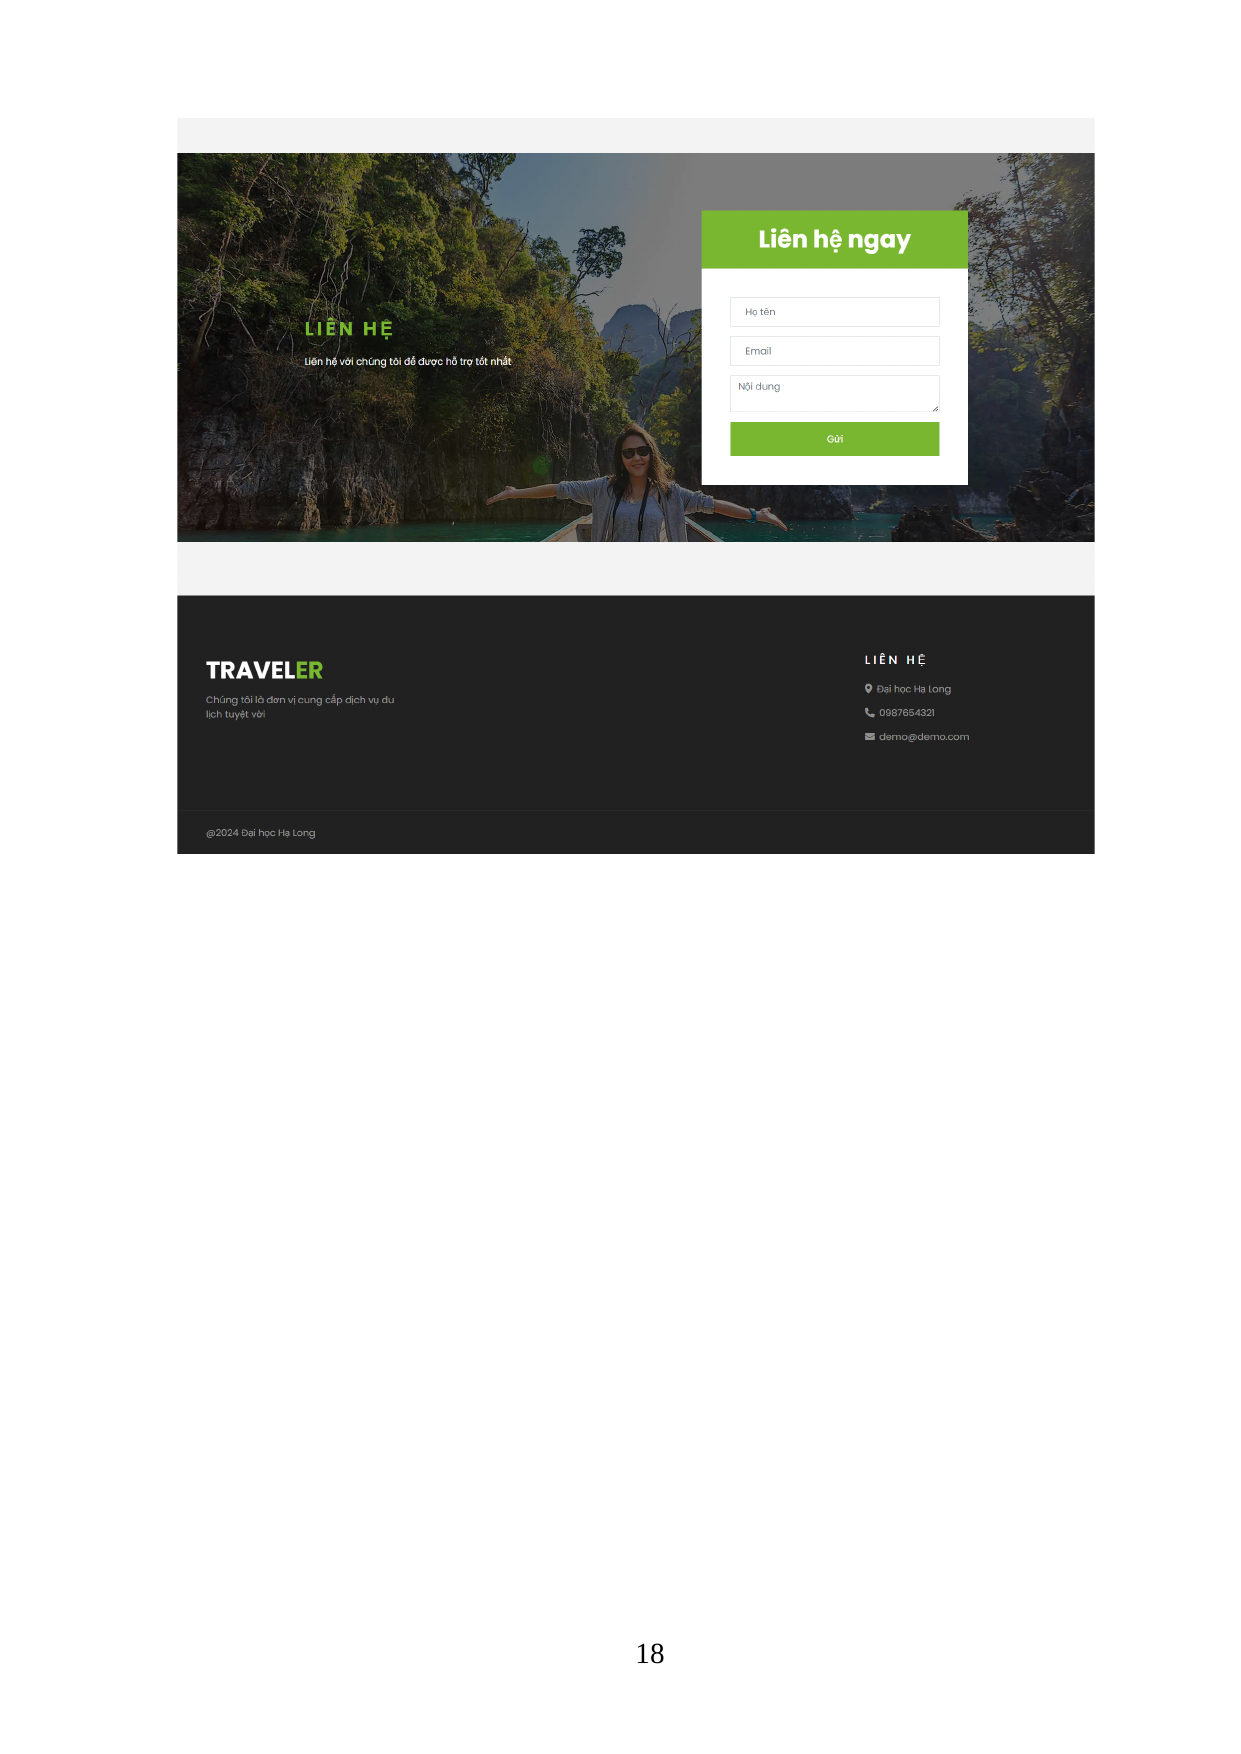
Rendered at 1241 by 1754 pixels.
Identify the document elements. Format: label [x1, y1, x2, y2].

picture [177, 118, 1095, 854]
